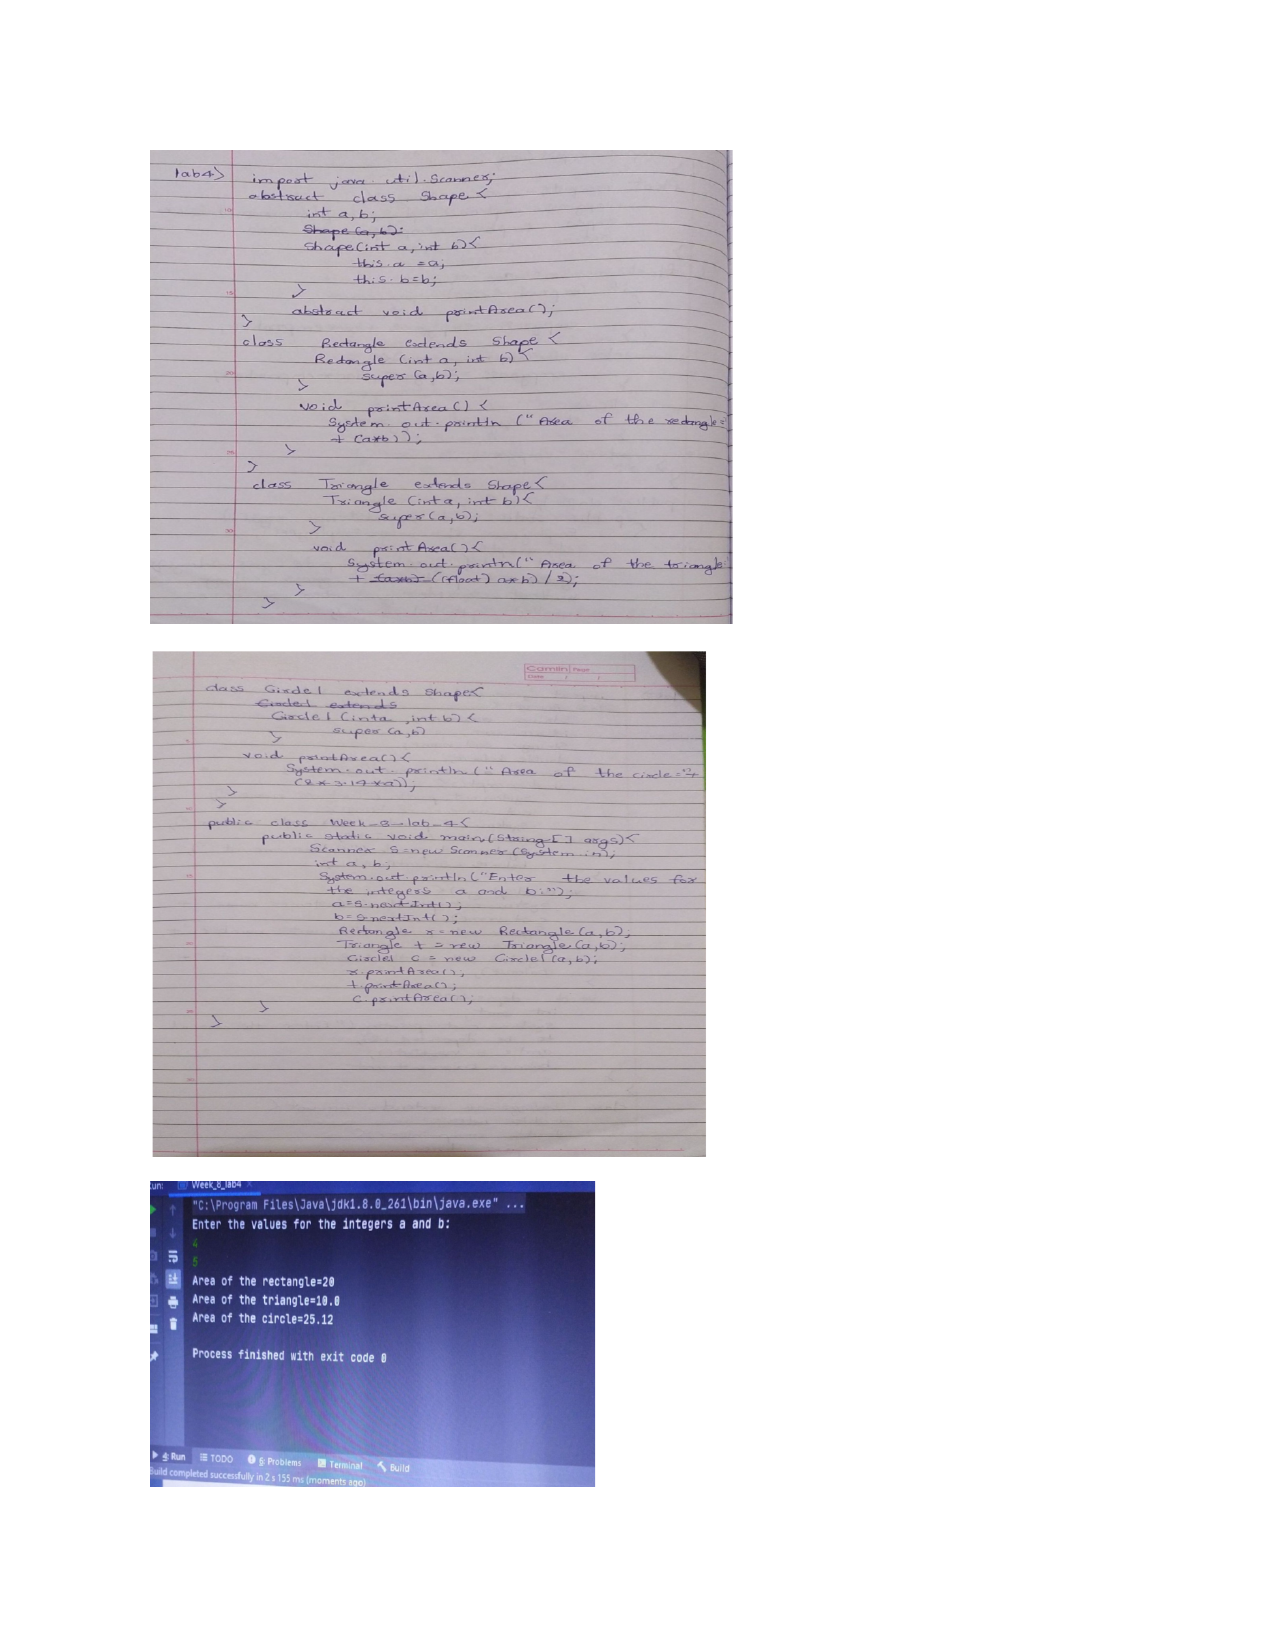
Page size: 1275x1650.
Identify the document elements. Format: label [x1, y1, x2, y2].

picture [150, 150, 733, 624]
picture [150, 1181, 596, 1487]
picture [150, 648, 707, 1157]
